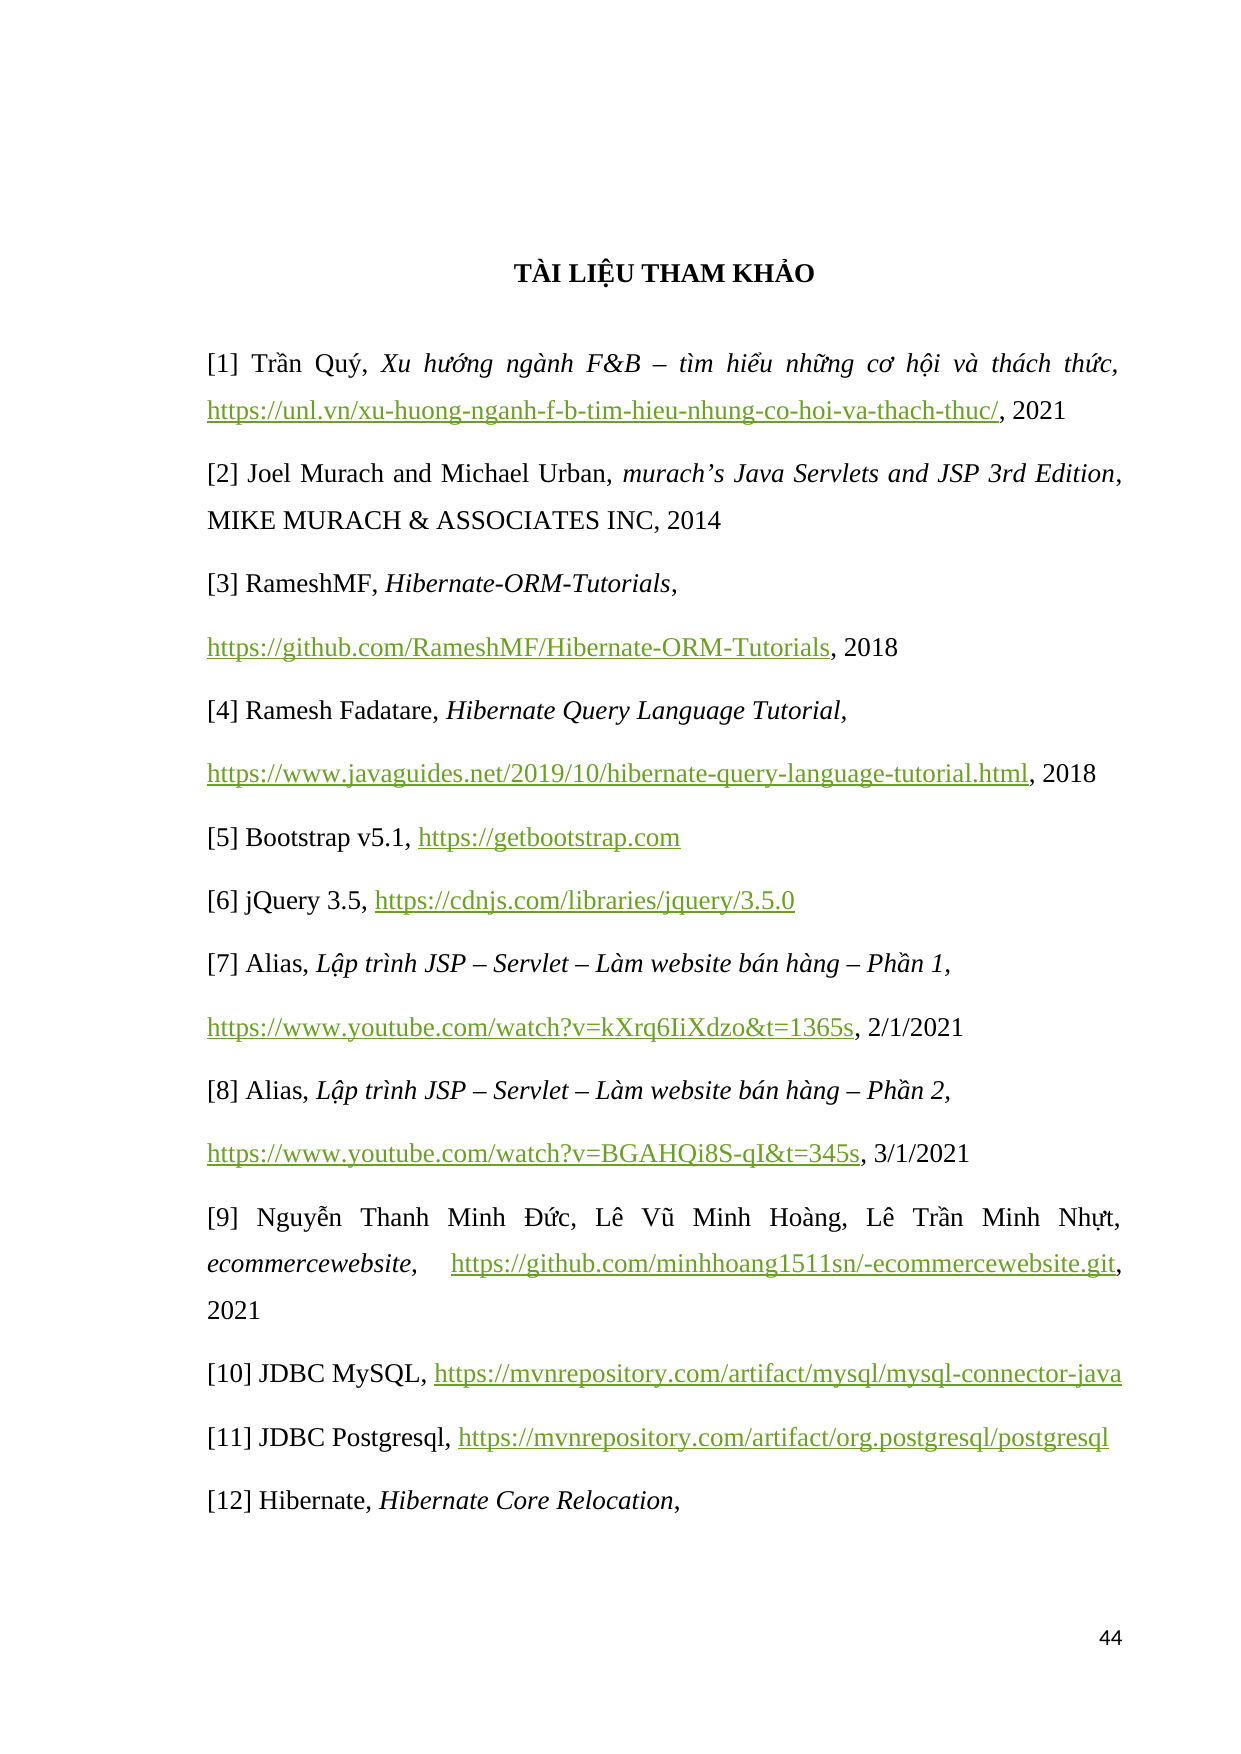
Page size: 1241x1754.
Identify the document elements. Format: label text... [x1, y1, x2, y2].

text [1] Trần Quý, Xu hướng ngành F&B – tìm hiểu những cơ hội và thách thức, https://unl.vn/xu-huong-nganh-f-b-tim-hieu-nhung-co-hoi-va-thach-thuc/, 2021 [207, 347, 1122, 425]
text https://github.com/RameshMF/Hibernate-ORM-Tutorials, 2018 [207, 631, 1122, 662]
text [4] Ramesh Fadatare, Hibernate Query Language Tutorial, [207, 694, 1122, 725]
text https://www.youtube.com/watch?v=BGAHQi8S-qI&t=345s, 3/1/2021 [207, 1137, 1122, 1168]
text [3] RameshMF, Hibernate-ORM-Tutorials, [207, 567, 1122, 598]
text [11] JDBC Postgresql, https://mvnrepository.com/artifact/org.postgresql/postgresql [207, 1421, 1122, 1452]
text https://www.javaguides.net/2019/10/hibernate-query-language-tutorial.html, 2018 [207, 757, 1122, 788]
text [6] jQuery 3.5, https://cdnjs.com/libraries/jquery/3.5.0 [207, 884, 1122, 915]
text [7] Alias, Lập trình JSP – Servlet – Làm website bán hàng – Phần 1, [207, 947, 1122, 978]
text https://www.youtube.com/watch?v=kXrq6IiXdzo&t=1365s, 2/1/2021 [207, 1011, 1122, 1042]
text [12] Hibernate, Hibernate Core Relocation, [207, 1484, 1122, 1515]
text [9] Nguyễn Thanh Minh Đức, Lê Vũ Minh Hoàng, Lê Trần Minh Nhựt, ecommercewebsite, https://github.com/minhhoang1511sn/-ecommercewebsite.git, 2021 [207, 1201, 1122, 1325]
text [5] Bootstrap v5.1, https://getbootstrap.com [207, 821, 1122, 852]
text [8] Alias, Lập trình JSP – Servlet – Làm website bán hàng – Phần 2, [207, 1074, 1122, 1105]
text [10] JDBC MySQL, https://mvnrepository.com/artifact/mysql/mysql-connector-java [207, 1357, 1122, 1388]
text TÀI LIỆU THAM KHẢO [207, 257, 1122, 288]
text [2] Joel Murach and Michael Urban, murach’s Java Servlets and JSP 3rd Edition, MIKE MURACH & ASSOCIATES INC, 2014 [207, 457, 1122, 535]
